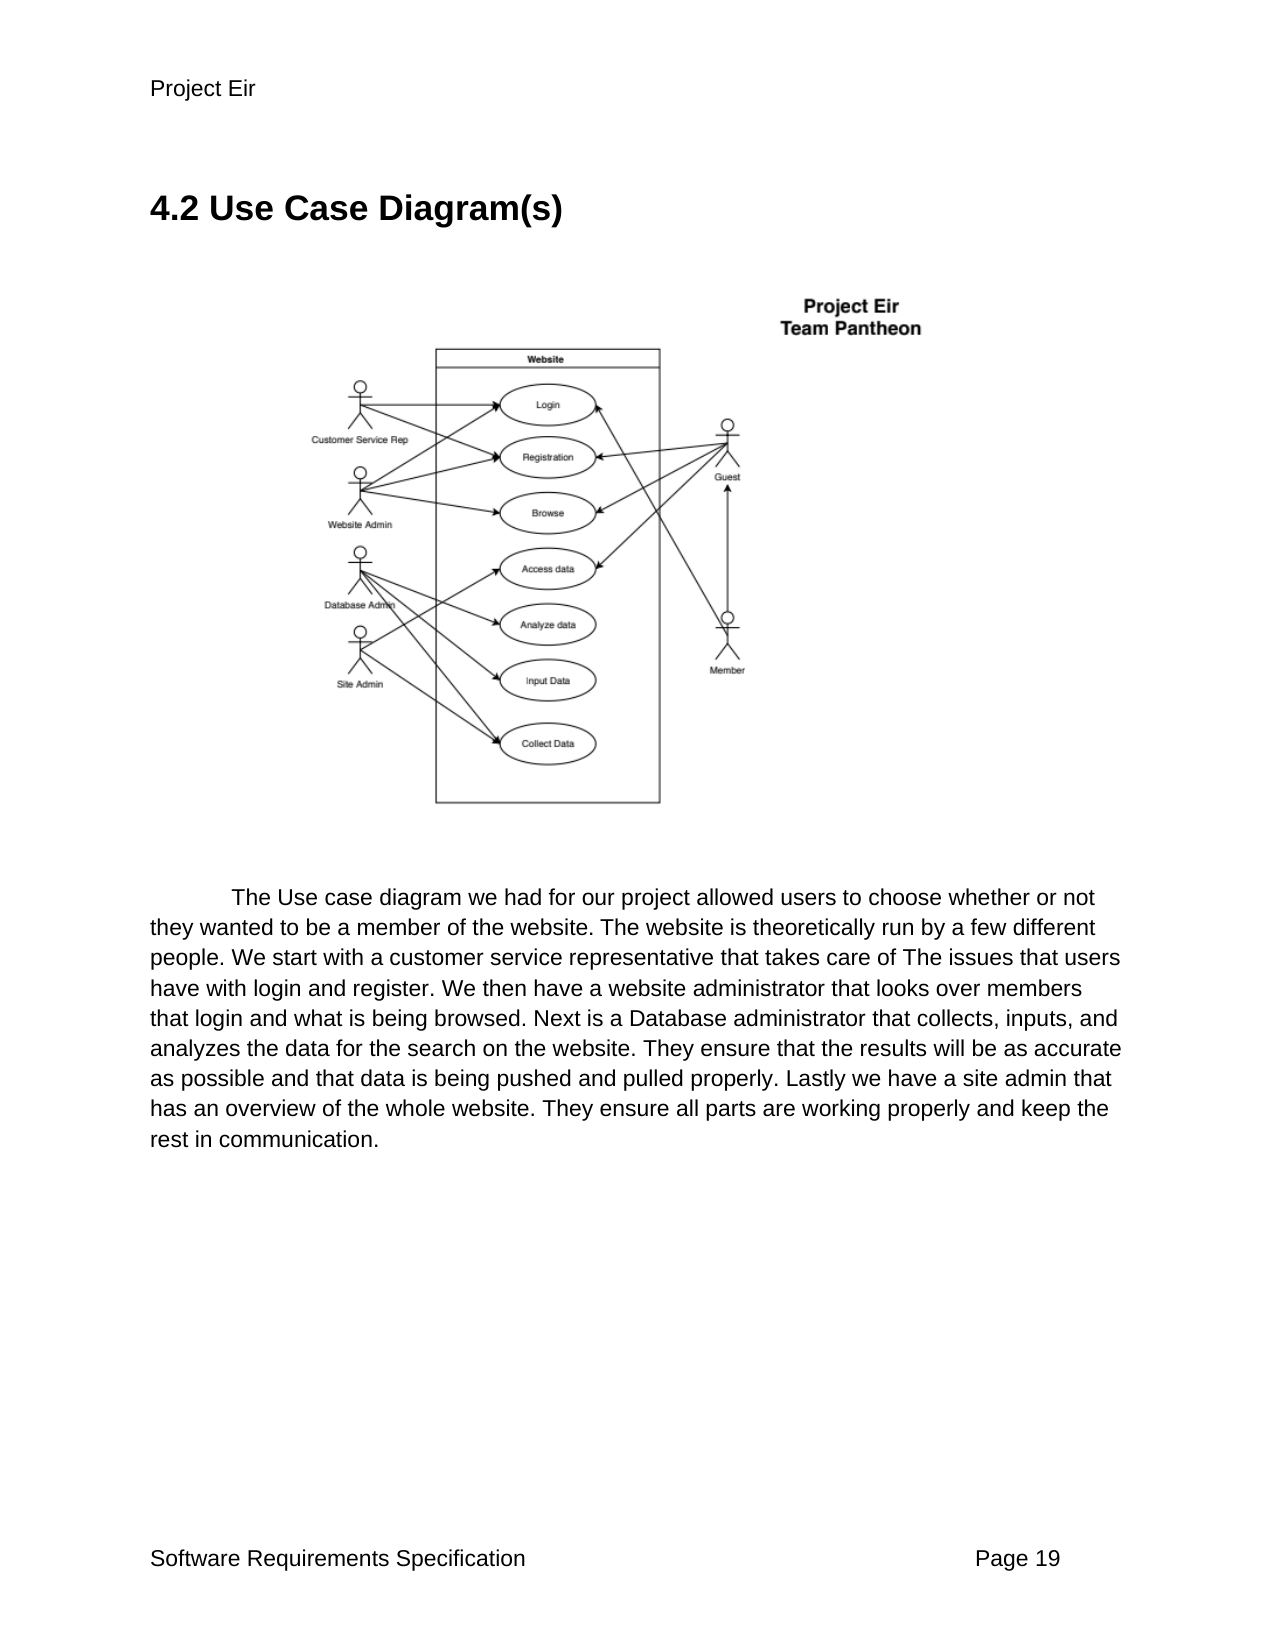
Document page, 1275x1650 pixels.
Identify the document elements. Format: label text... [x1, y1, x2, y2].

subtitle 4.2 Use Case Diagram(s) [150, 187, 1125, 228]
picture [174, 272, 933, 853]
